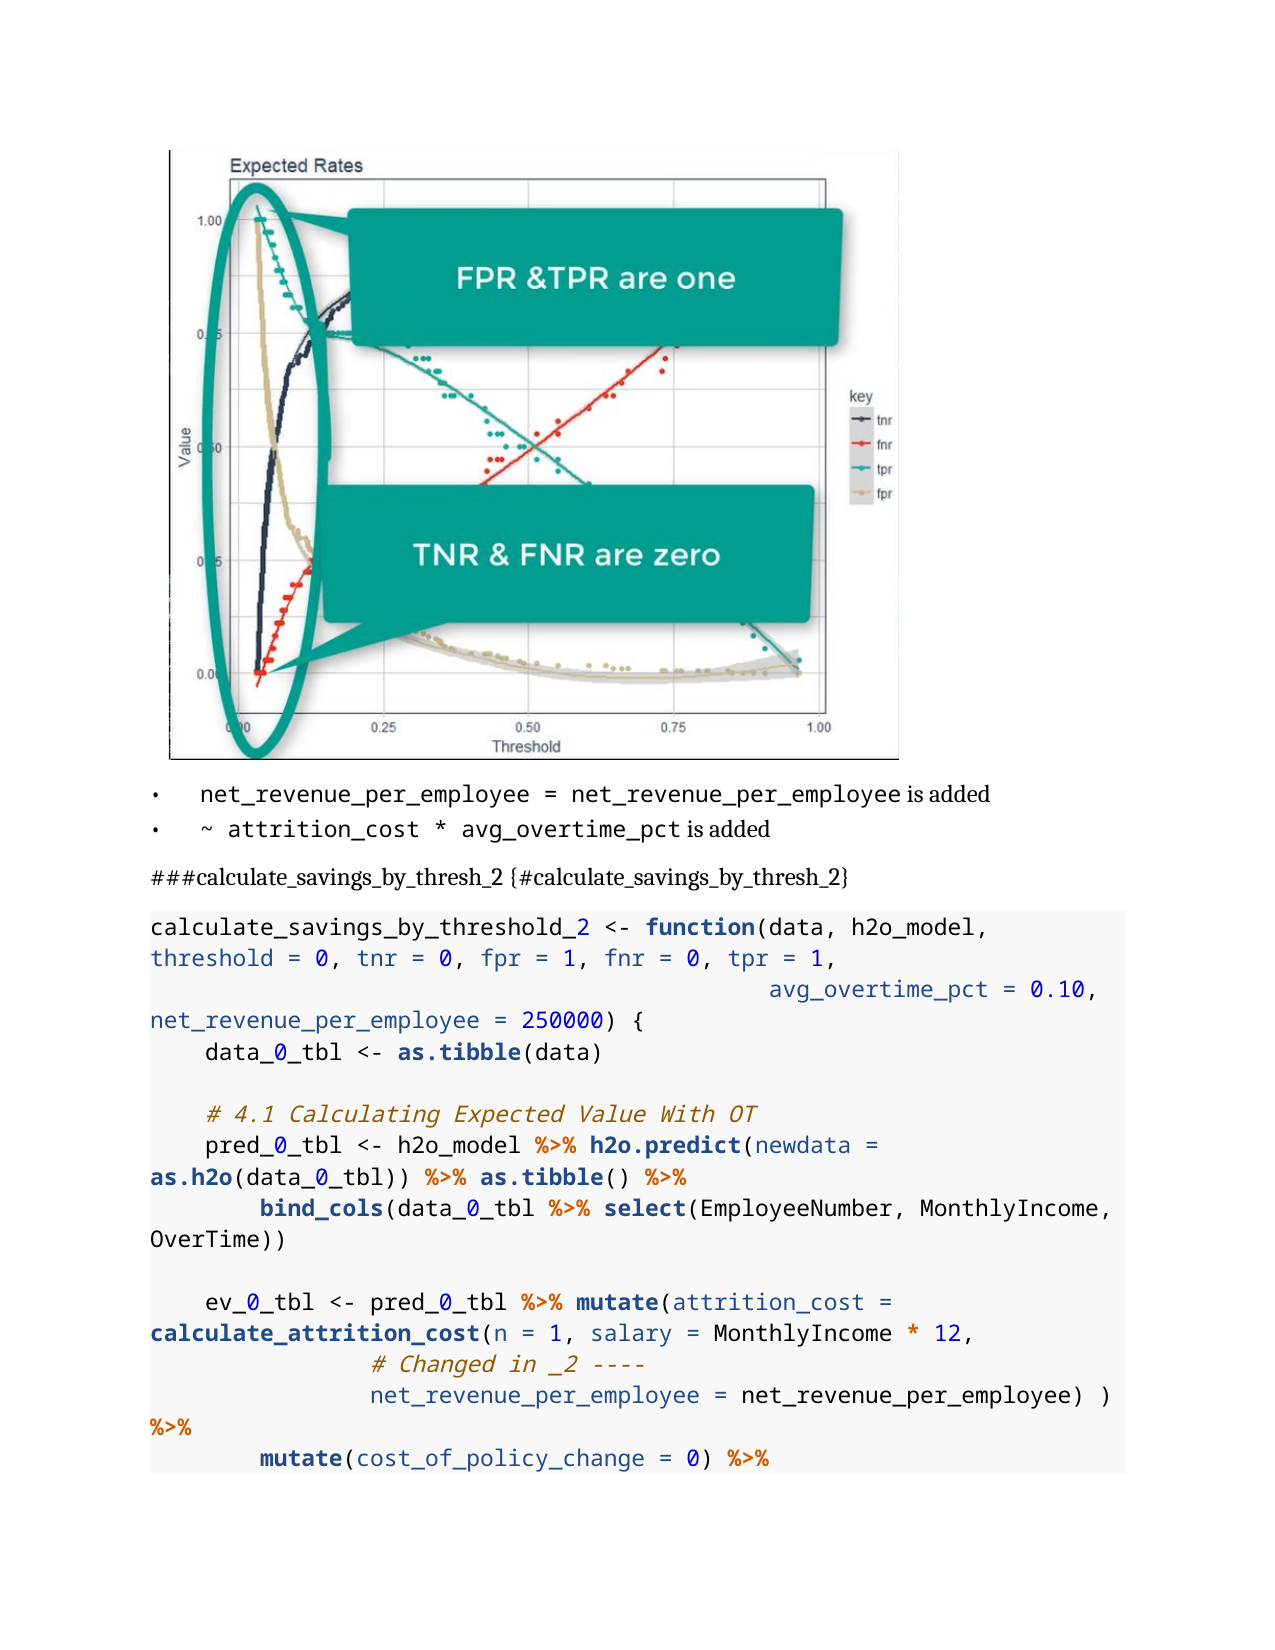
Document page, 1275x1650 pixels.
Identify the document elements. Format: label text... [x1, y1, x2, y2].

list net_revenue_per_employee = net_revenue_per_employee is added [150, 778, 1125, 809]
list ~ attrition_cost * avg_overtime_pct is added [150, 813, 1125, 844]
text ###calculate_savings_by_thresh_2 {#calculate_savings_by_thresh_2} [150, 863, 1125, 892]
picture [168, 150, 899, 760]
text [150, 911, 1125, 1473]
